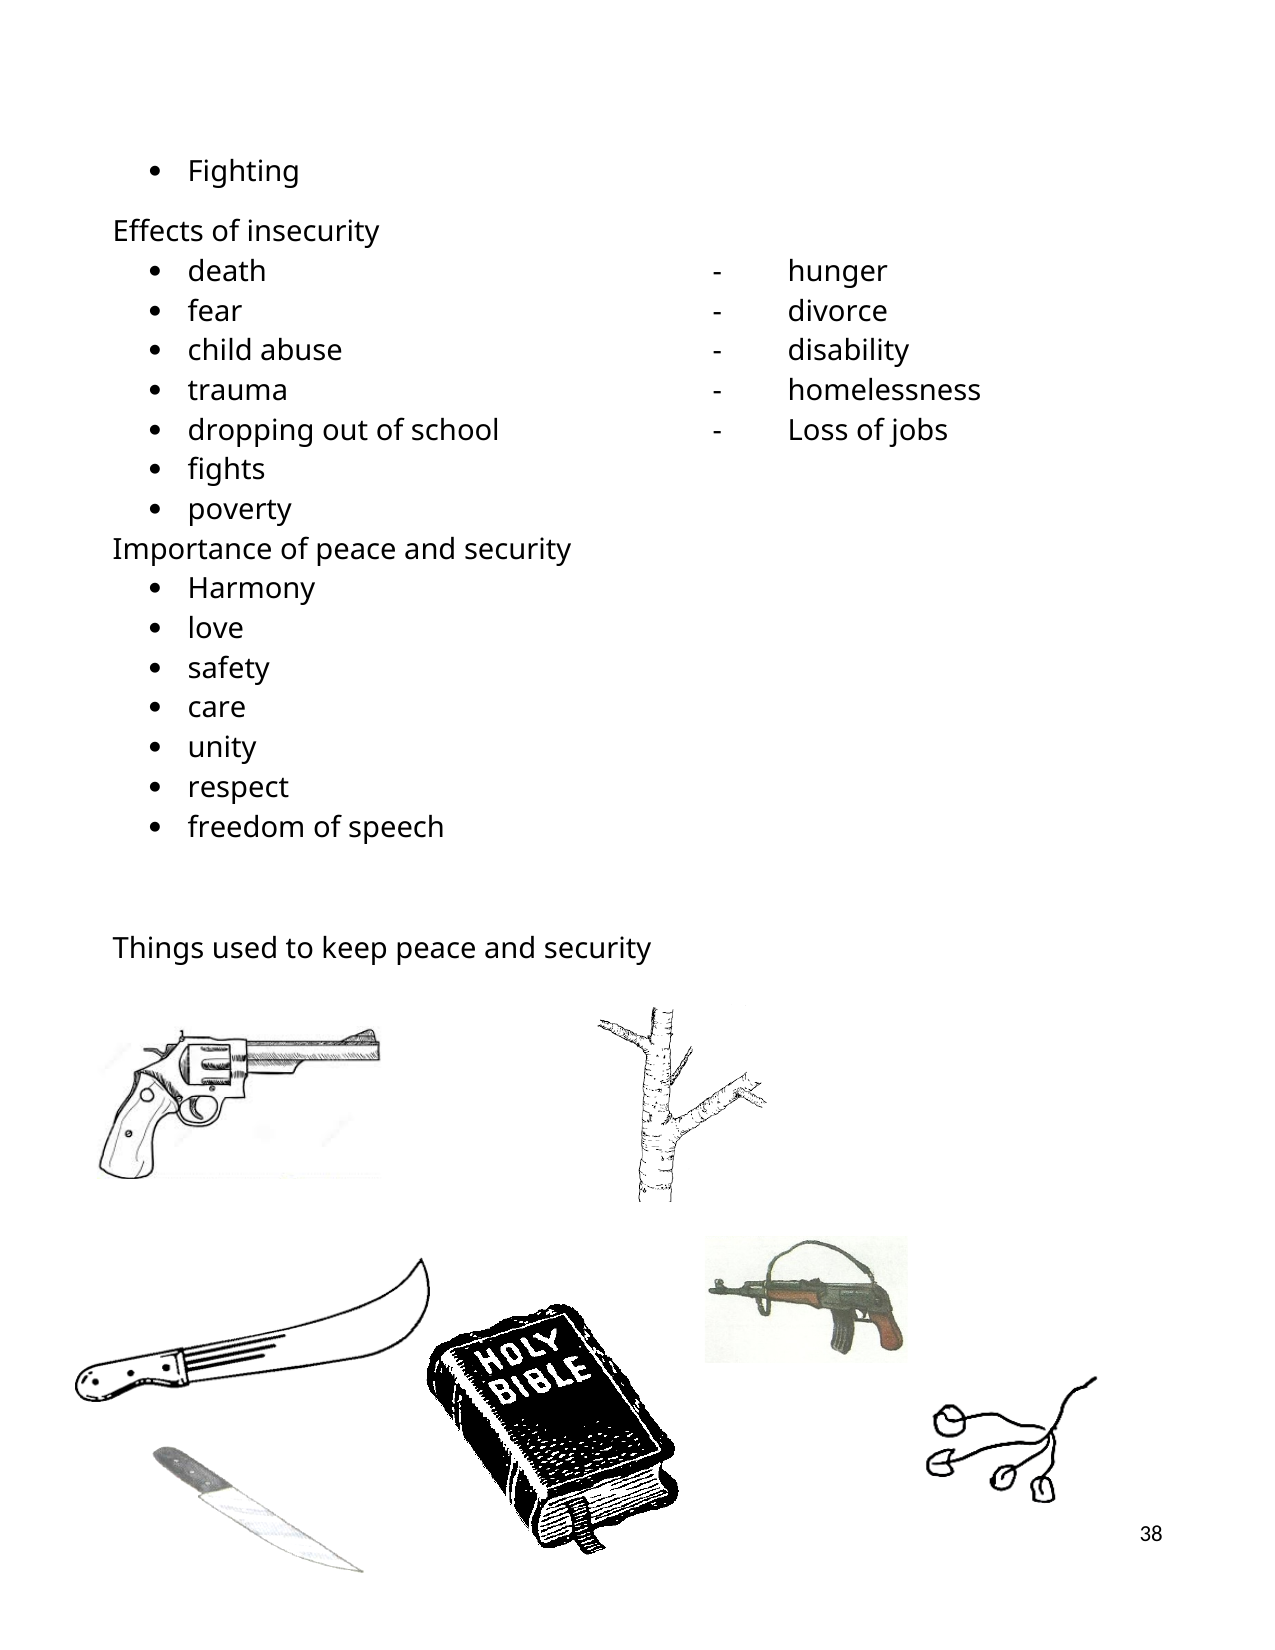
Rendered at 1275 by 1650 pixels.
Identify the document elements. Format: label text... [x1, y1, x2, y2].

picture [592, 1000, 776, 1202]
list unity [150, 726, 1162, 766]
picture [918, 1362, 1103, 1505]
list freedom of speech [150, 806, 1162, 846]
list safety [150, 647, 1162, 687]
list fear - divorce [150, 290, 1162, 329]
list love [150, 607, 1162, 647]
list trauma - homelessness [150, 369, 1162, 409]
list fights [150, 449, 1162, 488]
text Importance of peace and security [112, 528, 1162, 568]
list poverty [150, 488, 1162, 528]
text Things used to keep peace and security [112, 927, 1162, 967]
picture [139, 1436, 371, 1583]
list care [150, 687, 1162, 726]
list dropping out of school - Loss of jobs [150, 409, 1162, 449]
picture [73, 1236, 908, 1573]
picture [96, 1026, 382, 1179]
list child abuse - disability [150, 329, 1162, 369]
list respect [150, 766, 1162, 806]
text Effects of insecurity [112, 211, 1162, 250]
list Fighting [150, 150, 1162, 190]
list Harmony [150, 568, 1162, 607]
list death - hunger [150, 250, 1162, 290]
